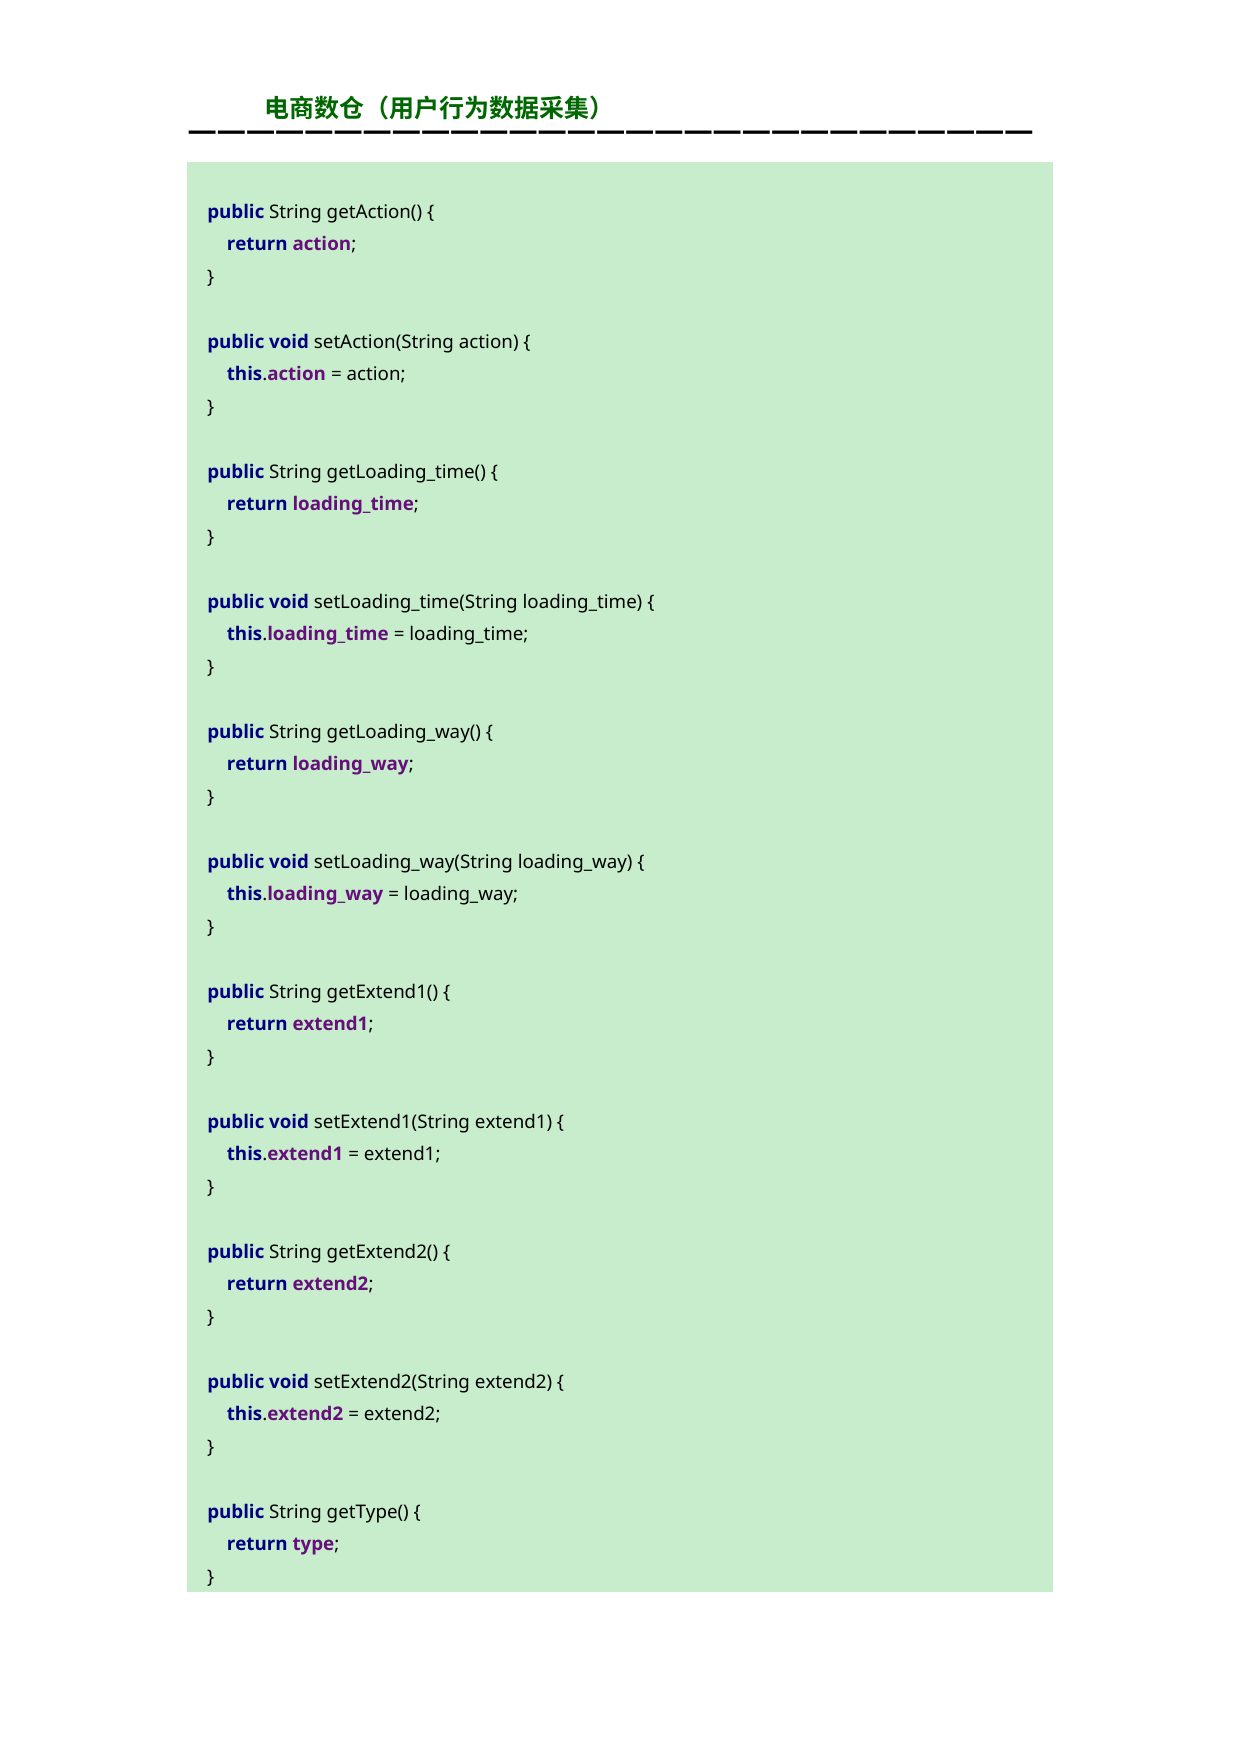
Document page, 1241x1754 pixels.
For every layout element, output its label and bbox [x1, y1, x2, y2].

text [187, 162, 1053, 1592]
